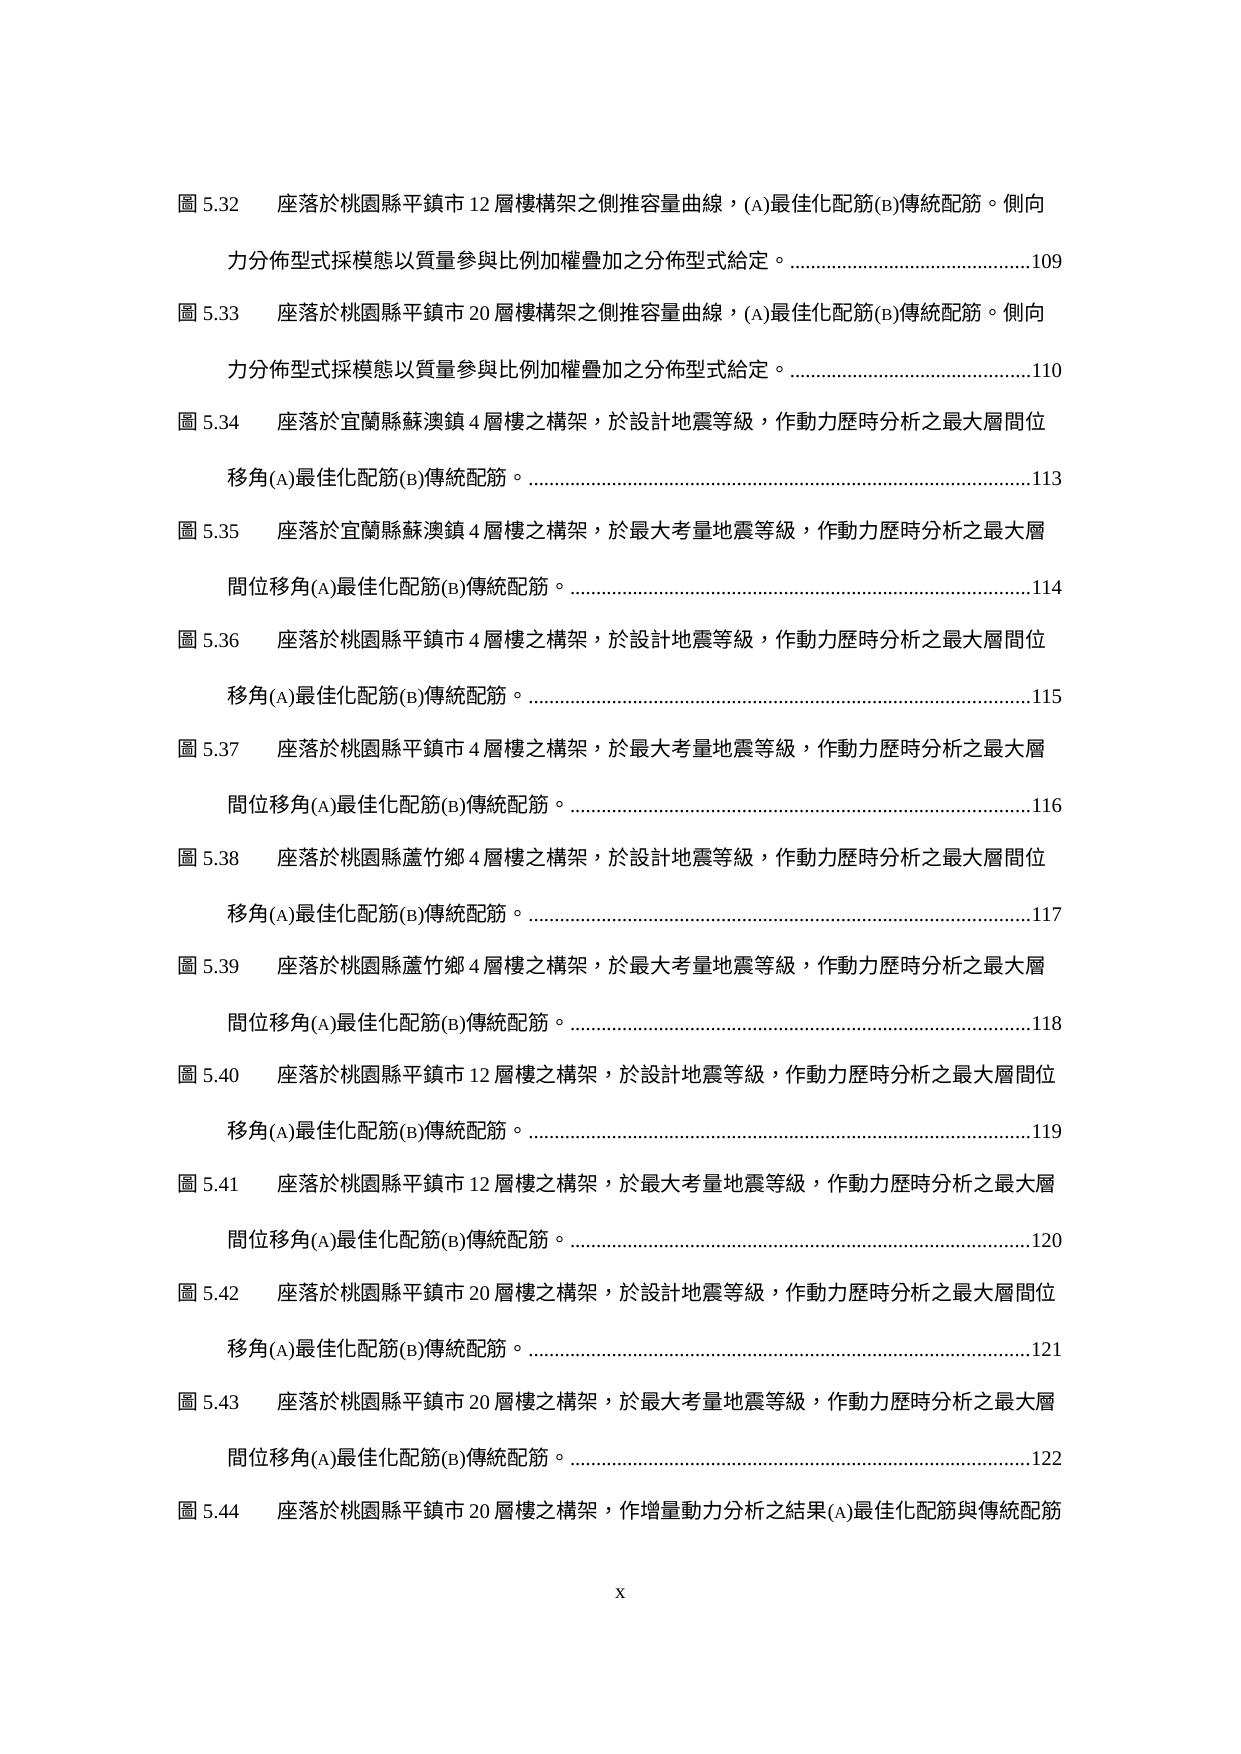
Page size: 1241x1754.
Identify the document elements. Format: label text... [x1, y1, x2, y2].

text 圖 5.43 座落於桃園縣平鎮市20層樓之構架，於最大考量地震等級，作動力歷時分析之最大層間位移角(a)最佳化配筋(b)傳統配筋。 122 [177, 1381, 1063, 1475]
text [177, 1490, 1063, 1528]
text 圖 5.33 座落於桃園縣平鎮市20層樓構架之側推容量曲線，(a)最佳化配筋(b)傳統配筋。側向力分佈型式採模態以質量參與比例加權疊加之分佈型式給定。 110 [177, 293, 1063, 387]
text 圖 5.35 座落於宜蘭縣蘇澳鎮4層樓之構架，於最大考量地震等級，作動力歷時分析之最大層間位移角(a)最佳化配筋(b)傳統配筋。 114 [177, 511, 1063, 604]
text 圖 5.37 座落於桃園縣平鎮市4層樓之構架，於最大考量地震等級，作動力歷時分析之最大層間位移角(a)最佳化配筋(b)傳統配筋。 116 [177, 728, 1063, 822]
text 圖 5.39 座落於桃園縣蘆竹鄉4層樓之構架，於最大考量地震等級，作動力歷時分析之最大層間位移角(a)最佳化配筋(b)傳統配筋。 118 [177, 946, 1063, 1040]
text 圖 5.38 座落於桃園縣蘆竹鄉4層樓之構架，於設計地震等級，作動力歷時分析之最大層間位移角(a)最佳化配筋(b)傳統配筋。 117 [177, 837, 1063, 931]
text 圖 5.34 座落於宜蘭縣蘇澳鎮4層樓之構架，於設計地震等級，作動力歷時分析之最大層間位移角(a)最佳化配筋(b)傳統配筋。 113 [177, 402, 1063, 496]
text 圖 5.32 座落於桃園縣平鎮市12層樓構架之側推容量曲線，(a)最佳化配筋(b)傳統配筋。側向力分佈型式採模態以質量參與比例加權疊加之分佈型式給定。 109 [177, 184, 1063, 278]
text 圖 5.41 座落於桃園縣平鎮市12層樓之構架，於最大考量地震等級，作動力歷時分析之最大層間位移角(a)最佳化配筋(b)傳統配筋。 120 [177, 1164, 1063, 1257]
text 圖 5.40 座落於桃園縣平鎮市12層樓之構架，於設計地震等級，作動力歷時分析之最大層間位移角(a)最佳化配筋(b)傳統配筋。 119 [177, 1055, 1063, 1149]
text 圖 5.42 座落於桃園縣平鎮市20層樓之構架，於設計地震等級，作動力歷時分析之最大層間位移角(a)最佳化配筋(b)傳統配筋。 121 [177, 1273, 1063, 1366]
text 圖 5.36 座落於桃園縣平鎮市4層樓之構架，於設計地震等級，作動力歷時分析之最大層間位移角(a)最佳化配筋(b)傳統配筋。 115 [177, 619, 1063, 713]
